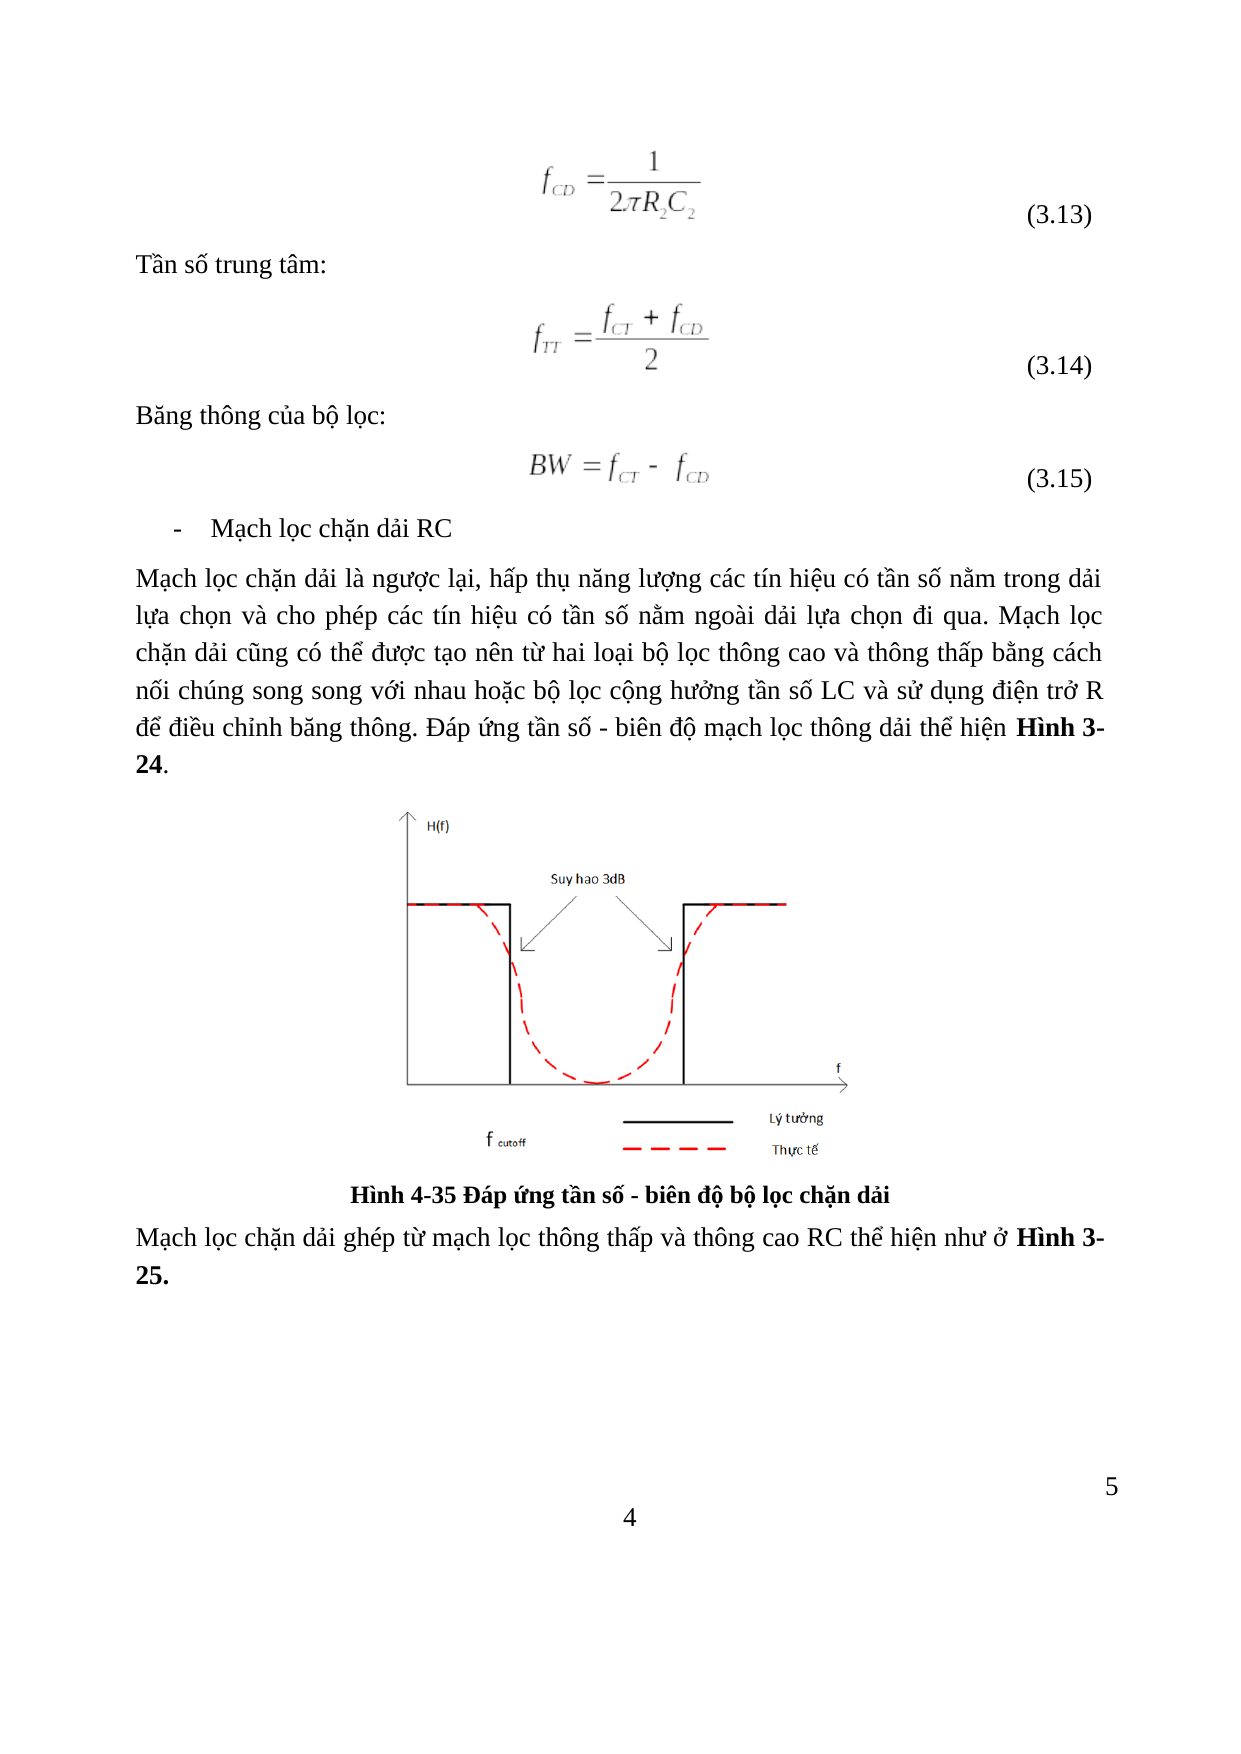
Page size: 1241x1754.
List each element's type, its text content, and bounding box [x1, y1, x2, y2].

text Mạch lọc chặn dải là ngược lại, hấp thụ năng lượng các tín hiệu có tần số nằm trong dải lựa chọn và cho phép các tín hiệu có tần số nằm ngoài dải lựa chọn đi qua. Mạch lọc chặn dải cũng có thể được tạo nên từ hai loại bộ lọc thông cao và thông thấp bằng cách nối chúng song song với nhau hoặc bộ lọc cộng hưởng tần số LC và sử dụng điện trở R để điều chỉnh băng thông. Đáp ứng tần số - biên độ mạch lọc thông dải thể hiện Hình 3-24. [135, 562, 1105, 779]
picture [384, 810, 857, 1166]
text (3.15) [135, 448, 1105, 493]
text Tần số trung tâm: [135, 248, 1105, 279]
text Băng thông của bộ lọc: [135, 399, 1105, 430]
text (3.13) [135, 144, 1105, 229]
text (3.14) [135, 298, 1105, 380]
list Mạch lọc chặn dải RC [173, 512, 1105, 543]
text Mạch lọc chặn dải ghép từ mạch lọc thông thấp và thông cao RC thể hiện như ở Hình 3-25. [135, 1221, 1105, 1290]
